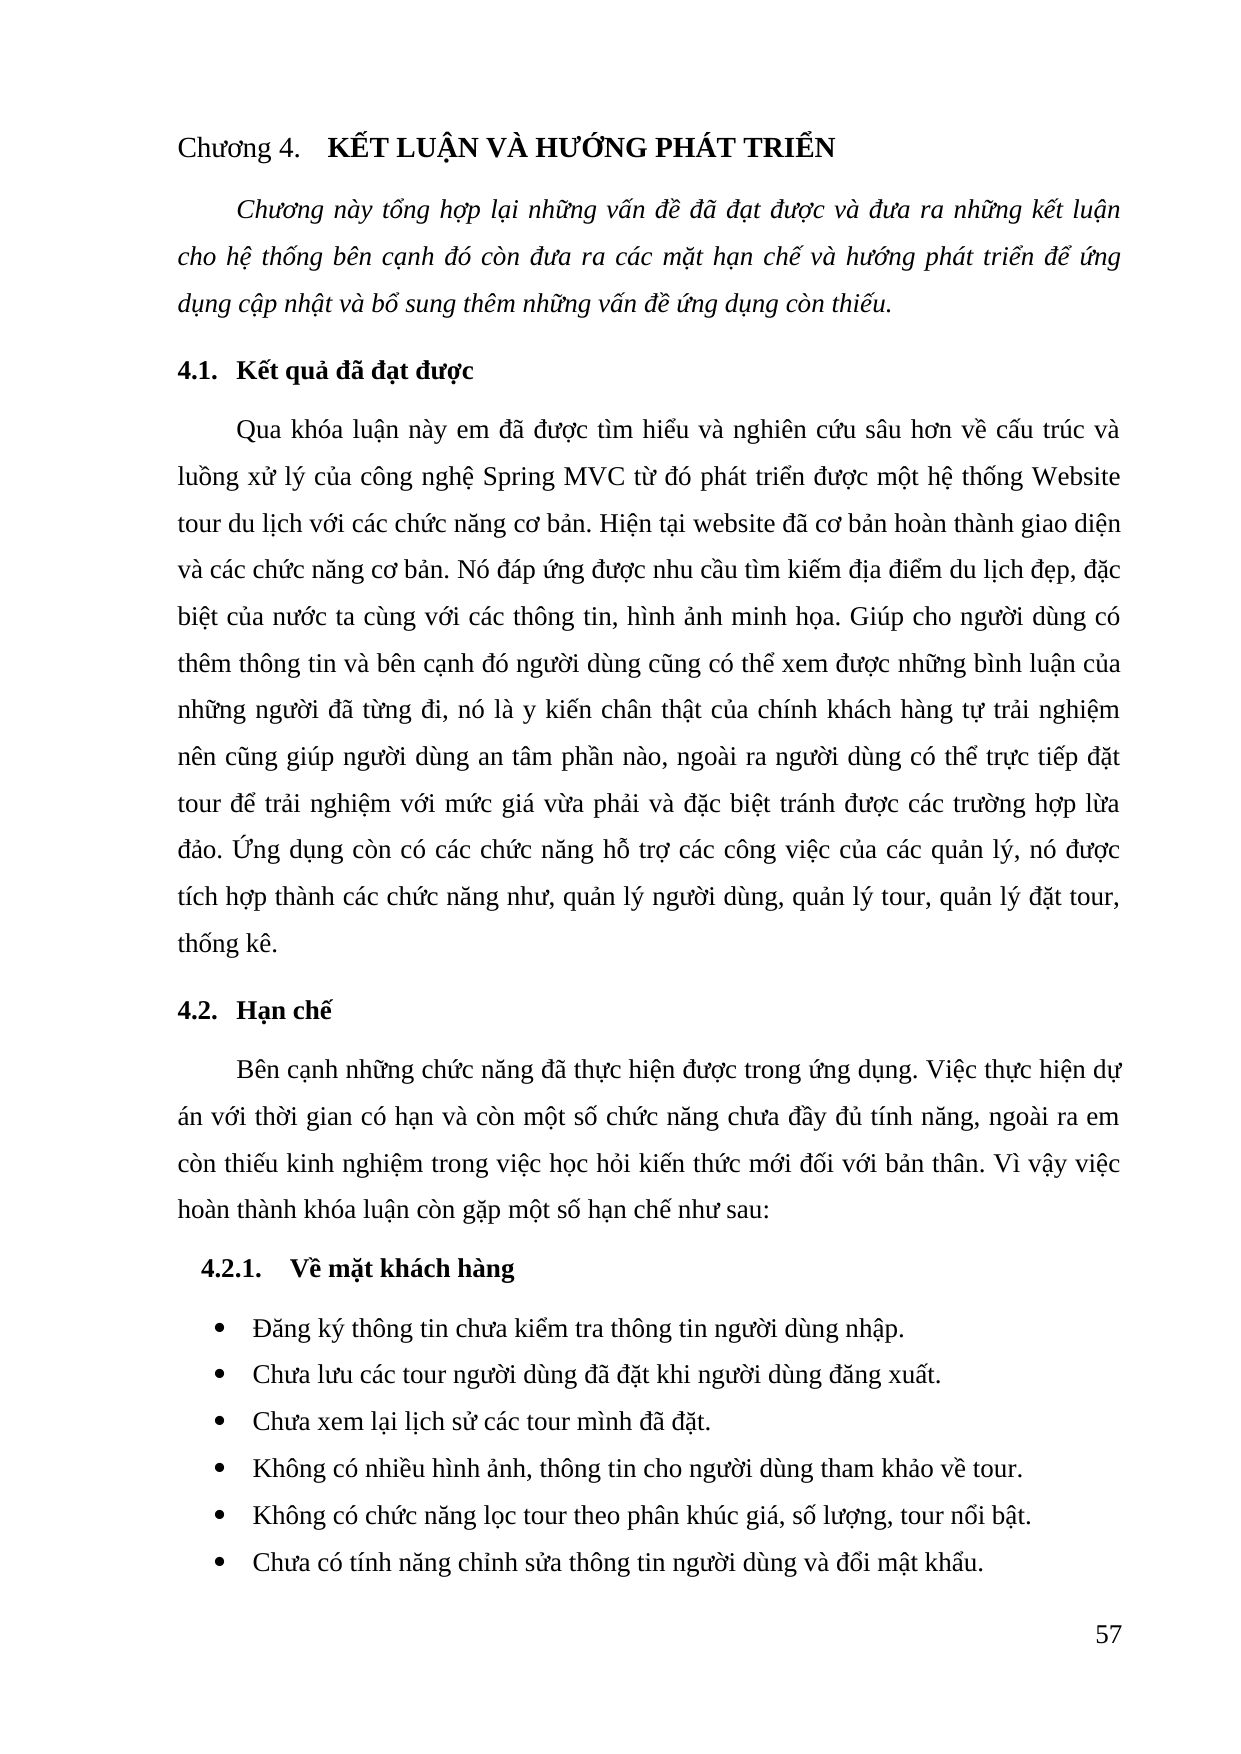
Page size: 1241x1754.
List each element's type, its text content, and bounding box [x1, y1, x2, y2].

subtitle Hạn chế [177, 994, 1122, 1025]
list Chưa có tính năng chỉnh sửa thông tin người dùng và đổi mật khẩu. [215, 1546, 1122, 1577]
text Bên cạnh những chức năng đã thực hiện được trong ứng dụng. Việc thực hiện dự án với thời gian có hạn và còn một số chức năng chưa đầy đủ tính năng, ngoài ra em còn thiếu kinh nghiệm trong việc học hỏi kiến thức mới đối với bản thân. Vì vậy việc hoàn thành khóa luận còn gặp một số hạn chế như sau: [177, 1053, 1122, 1224]
subtitle KẾT LUẬN VÀ HƯỚNG PHÁT TRIỂN [177, 131, 1122, 164]
text Qua khóa luận này em đã được tìm hiểu và nghiên cứu sâu hơn về cấu trúc và luồng xử lý của công nghệ Spring MVC từ đó phát triển được một hệ thống Website tour du lịch với các chức năng cơ bản. Hiện tại website đã cơ bản hoàn thành giao diện và các chức năng cơ bản. Nó đáp ứng được nhu cầu tìm kiếm địa điểm du lịch đẹp, đặc biệt của nước ta cùng với các thông tin, hình ảnh minh họa. Giúp cho người dùng có thêm thông tin và bên cạnh đó người dùng cũng có thể xem được những bình luận của những người đã từng đi, nó là y kiến chân thật của chính khách hàng tự trải nghiệm nên cũng giúp người dùng an tâm phần nào, ngoài ra người dùng có thể trực tiếp đặt tour để trải nghiệm với mức giá vừa phải và đặc biệt tránh được các trường hợp lừa đảo. Ứng dụng còn có các chức năng hỗ trợ các công việc của các quản lý, nó được tích hợp thành các chức năng như, quản lý người dùng, quản lý tour, quản lý đặt tour, thống kê. [177, 413, 1122, 958]
subtitle Về mặt khách hàng [201, 1253, 1122, 1284]
list Chưa xem lại lịch sử các tour mình đã đặt. [215, 1406, 1122, 1437]
text Chương này tổng hợp lại những vấn đề đã đạt được và đưa ra những kết luận cho hệ thống bên cạnh đó còn đưa ra các mặt hạn chế và hướng phát triển để ứng dụng cập nhật và bổ sung thêm những vấn đề ứng dụng còn thiếu. [177, 193, 1122, 318]
list Không có nhiều hình ảnh, thông tin cho người dùng tham khảo về tour. [215, 1452, 1122, 1484]
subtitle Kết quả đã đạt được [177, 354, 1122, 385]
list Không có chức năng lọc tour theo phân khúc giá, số lượng, tour nổi bật. [215, 1499, 1122, 1531]
list Chưa lưu các tour người dùng đã đặt khi người dùng đăng xuất. [215, 1359, 1122, 1390]
list Đăng ký thông tin chưa kiểm tra thông tin người dùng nhập. [215, 1312, 1122, 1343]
